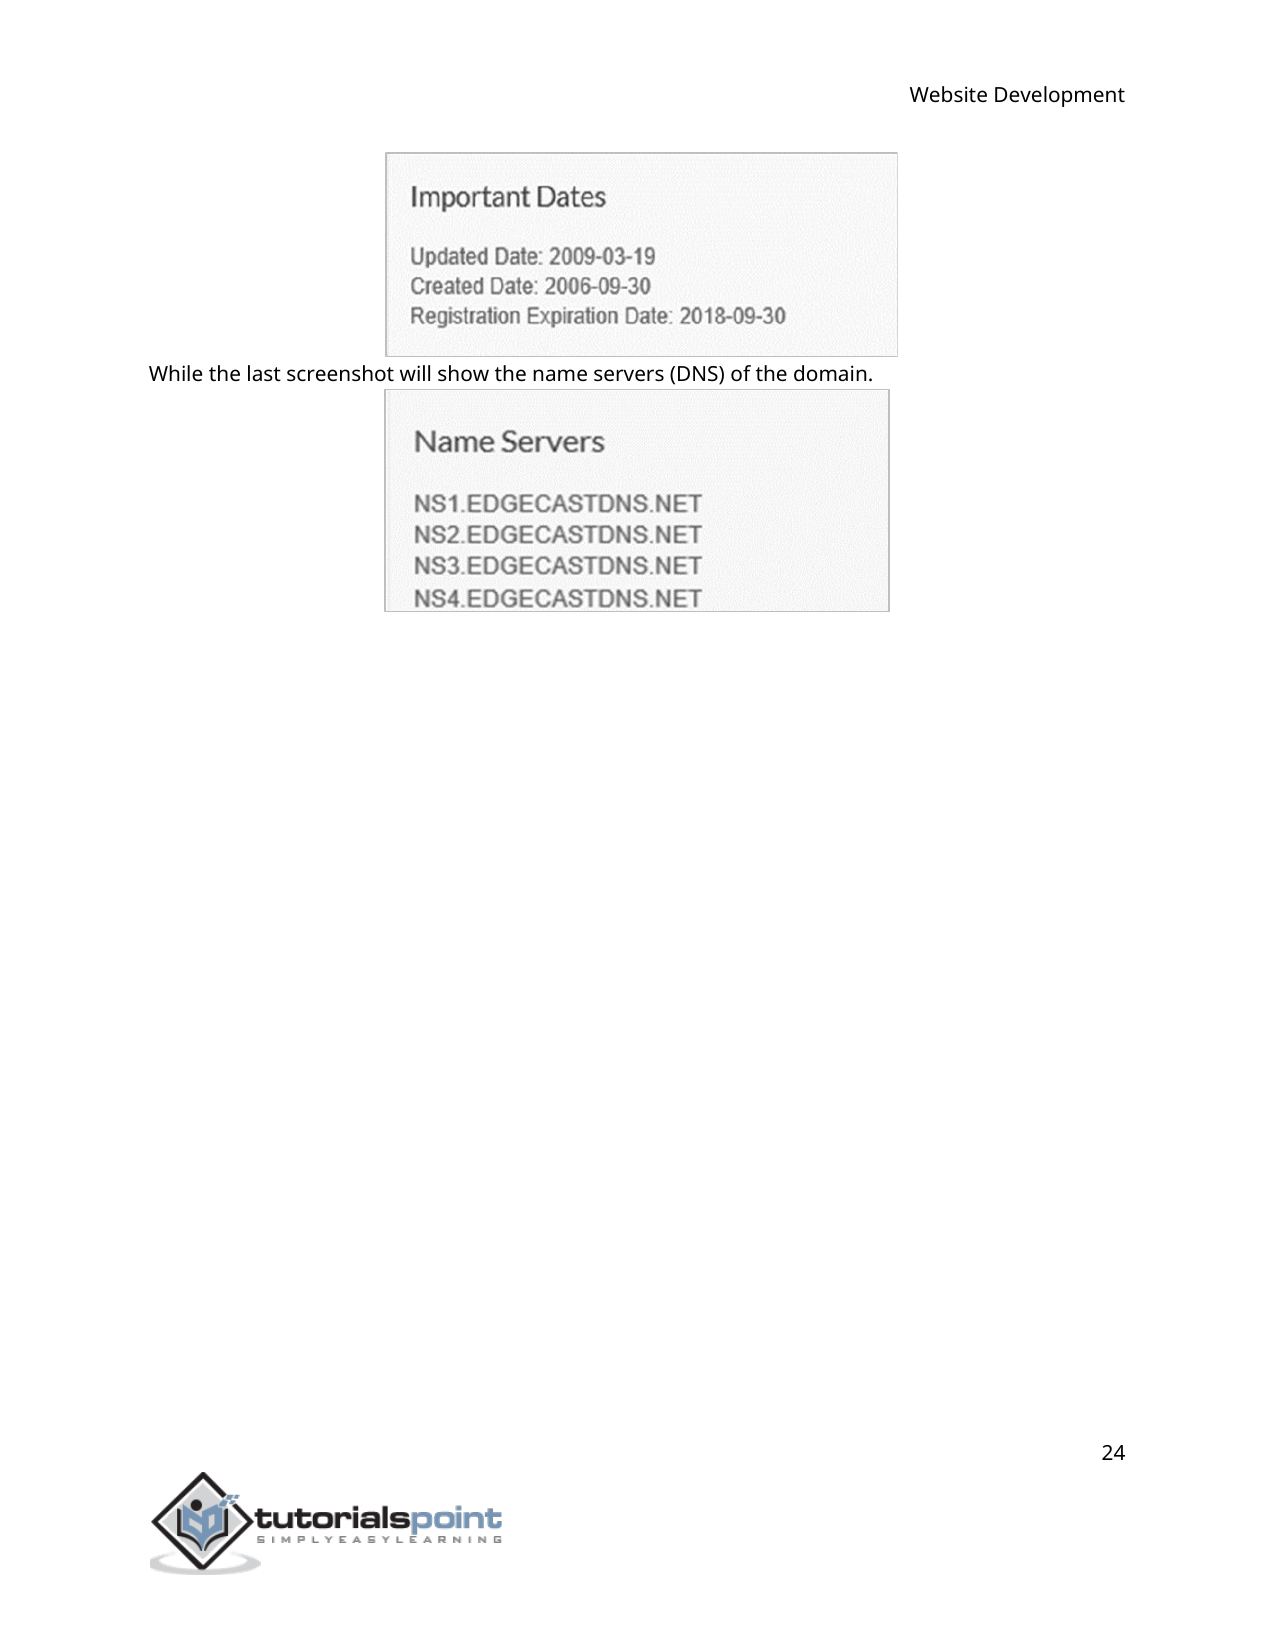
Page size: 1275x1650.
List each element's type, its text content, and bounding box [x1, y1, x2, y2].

picture [150, 1472, 502, 1575]
text While the last screenshot will show the name servers (DNS) of the domain. [148, 359, 1084, 388]
picture [386, 390, 888, 611]
picture [385, 152, 898, 357]
